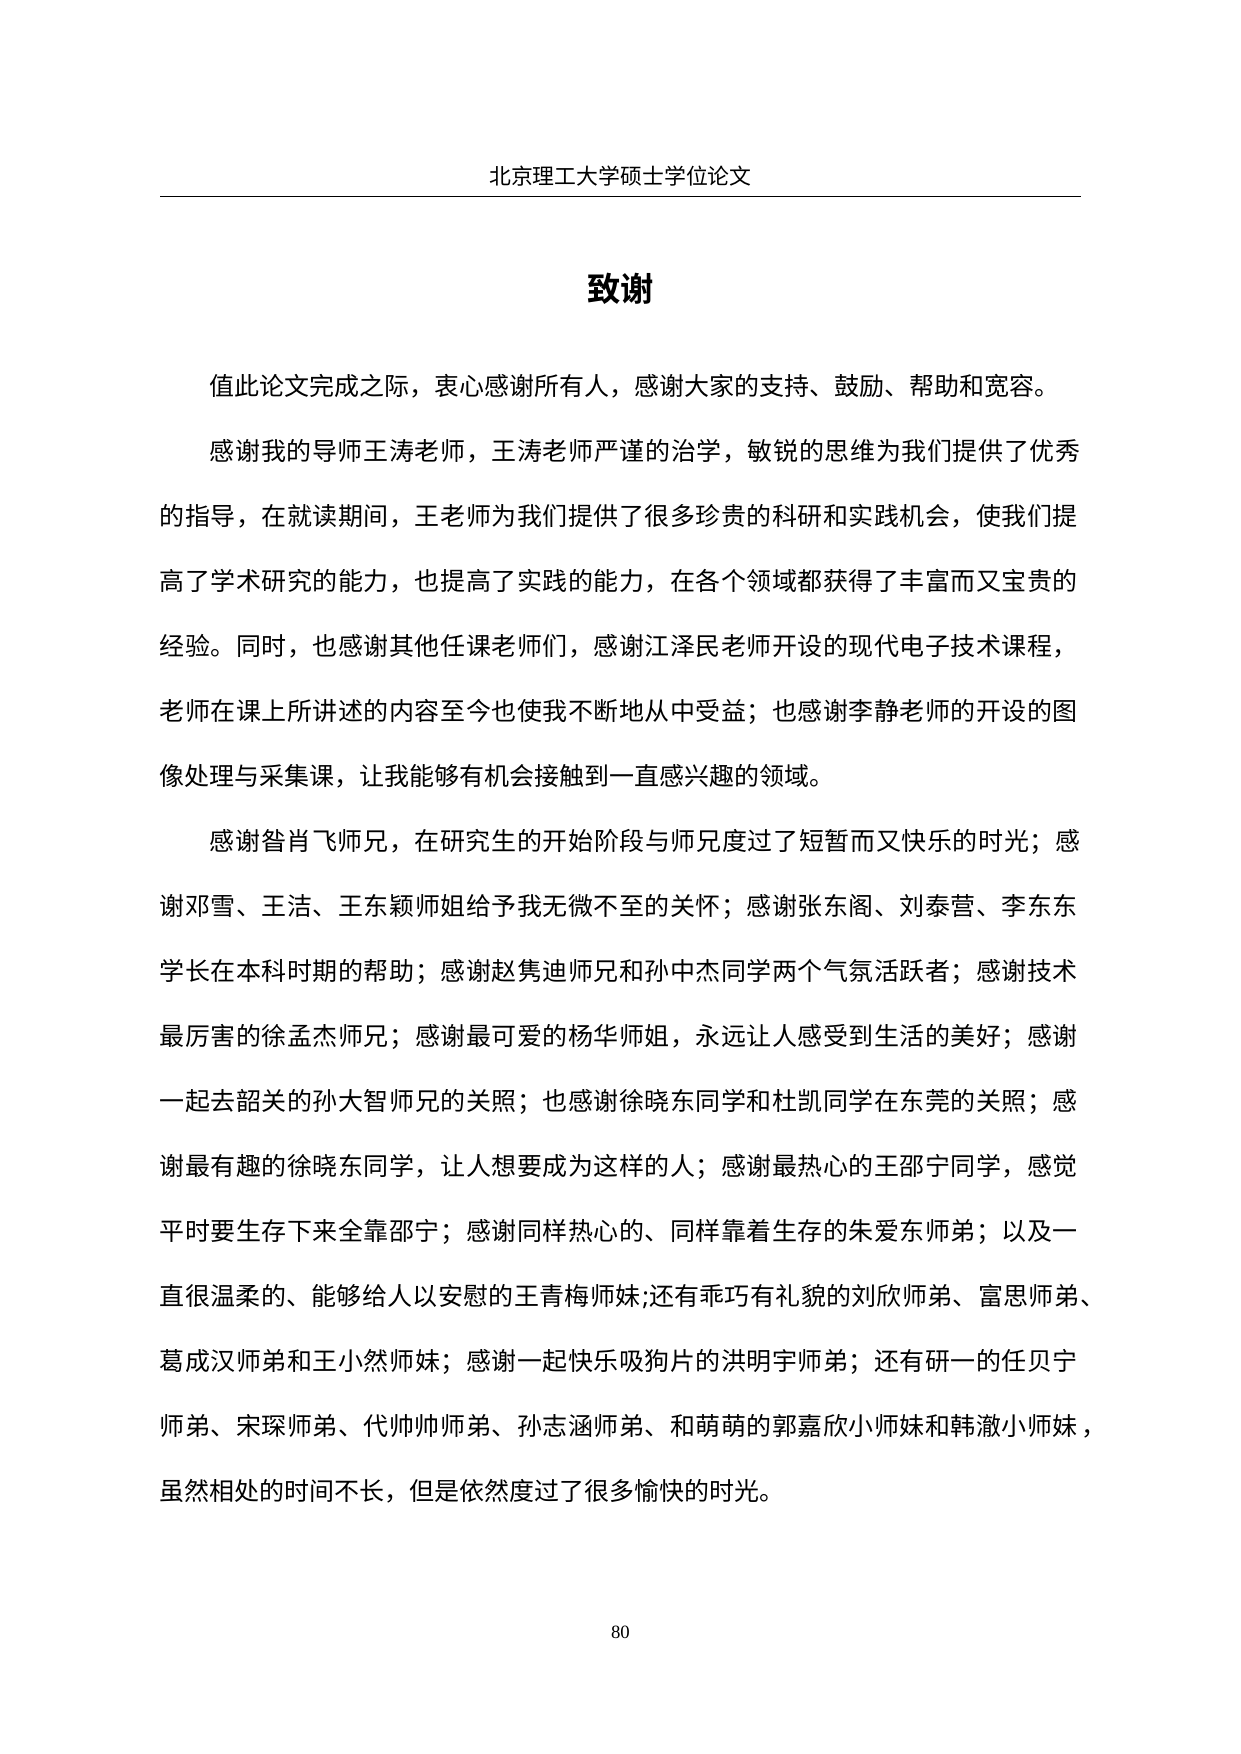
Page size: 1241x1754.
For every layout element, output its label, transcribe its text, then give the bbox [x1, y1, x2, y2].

text 值此论文完成之际，衷心感谢所有人，感谢大家的支持、鼓励、帮助和宽容。 [159, 352, 1081, 417]
text 致谢 [159, 254, 1081, 319]
text 感谢我的导师王涛老师，王涛老师严谨的治学，敏锐的思维为我们提供了优秀的指导，在就读期间，王老师为我们提供了很多珍贵的科研和实践机会，使我们提高了学术研究的能力，也提高了实践的能力，在各个领域都获得了丰富而又宝贵的经验。同时，也感谢其他任课老师们，感谢江泽民老师开设的现代电子技术课程，老师在课上所讲述的内容至今也使我不断地从中受益；也感谢李静老师的开设的图像处理与采集课，让我能够有机会接触到一直感兴趣的领域。 [159, 417, 1081, 807]
text 感谢昝肖飞师兄，在研究生的开始阶段与师兄度过了短暂而又快乐的时光；感谢邓雪、王洁、王东颖师姐给予我无微不至的关怀；感谢张东阁、刘泰营、李东东学长在本科时期的帮助；感谢赵隽迪师兄和孙中杰同学两个气氛活跃者；感谢技术最厉害的徐孟杰师兄；感谢最可爱的杨华师姐，永远让人感受到生活的美好；感谢一起去韶关的孙大智师兄的关照；也感谢徐晓东同学和杜凯同学在东莞的关照；感谢最有趣的徐晓东同学，让人想要成为这样的人；感谢最热心的王邵宁同学，感觉平时要生存下来全靠邵宁；感谢同样热心的、同样靠着生存的朱爱东师弟；以及一直很温柔的、能够给人以安慰的王青梅师妹;还有乖巧有礼貌的刘欣师弟、富思师弟、葛成汉师弟和王小然师妹；感谢一起快乐吸狗片的洪明宇师弟；还有研一的任贝宁师弟、宋琛师弟、代帅帅师弟、孙志涵师弟、和萌萌的郭嘉欣小师妹和韩澈小师妹，虽然相处的时间不长，但是依然度过了很多愉快的时光。 [159, 807, 1081, 1522]
